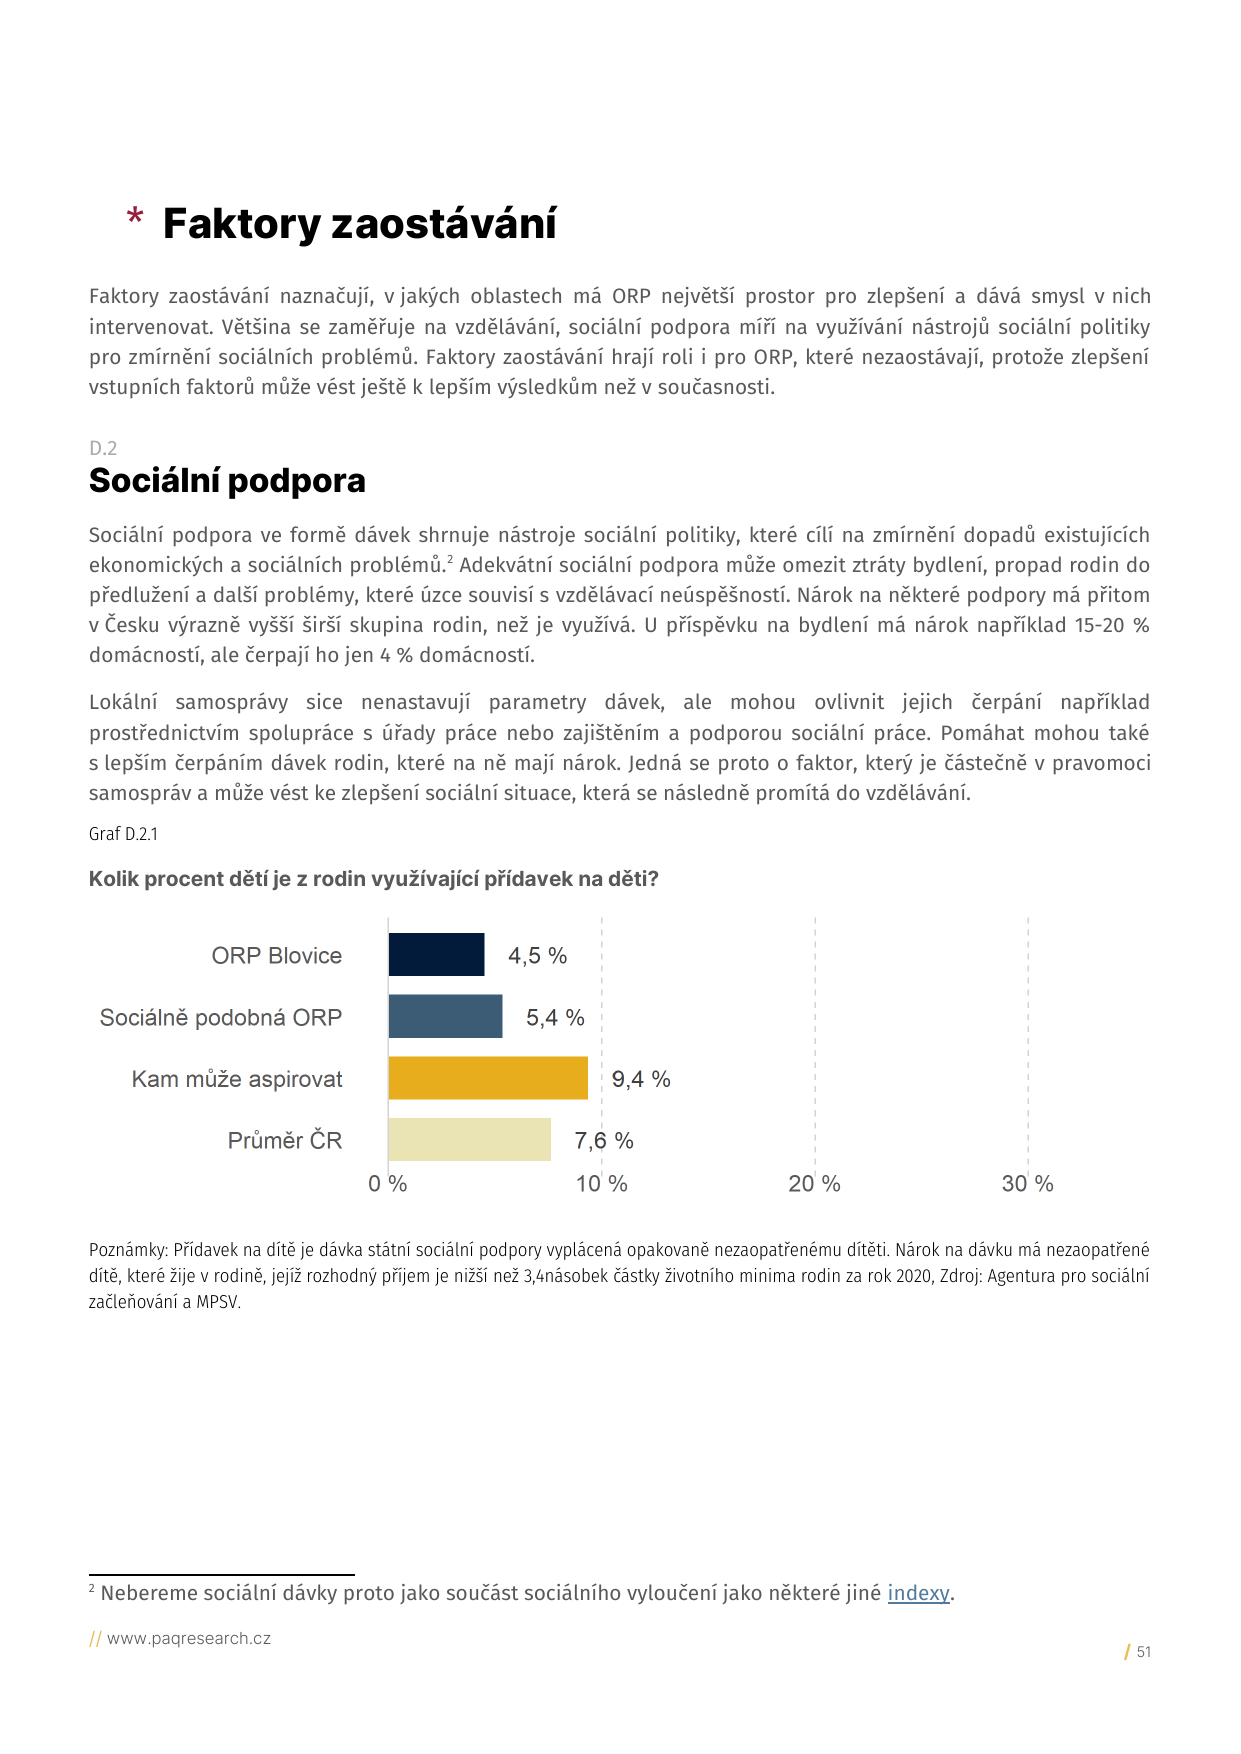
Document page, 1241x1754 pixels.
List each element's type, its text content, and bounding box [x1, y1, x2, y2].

text Sociální podpora ve formě dávek shrnuje nástroje sociální politiky, které cílí na zmírnění dopadů existujících ekonomických a sociálních problémů. Adekvátní sociální podpora může omezit ztráty bydlení, propad rodin do předlužení a další problémy, které úzce souvisí s vzdělávací neúspěšností. Nárok na některé podpory má přitom v Česku výrazně vyšší širší skupina rodin, než je využívá. U příspěvku na bydlení má nárok například 15-20 % domácností, ale čerpají ho jen 4 % domácností. [89, 517, 1152, 668]
subtitle Sociální podpora [89, 461, 1152, 501]
text Lokální samosprávy sice nenastavují parametry dávek, ale mohou ovlivnit jejich čerpání například prostřednictvím spolupráce s úřady práce nebo zajištěním a podporou sociální práce. Pomáhat mohou také s lepším čerpáním dávek rodin, které na ně mají nárok. Jedná se proto o faktor, který je částečně v pravomoci samospráv a může vést ke zlepšení sociální situace, která se následně promítá do vzdělávání. [89, 685, 1152, 806]
text D.2 [89, 430, 1152, 461]
text Graf D.2.1 [89, 822, 1152, 845]
subtitle Faktory zaostávání [126, 198, 1152, 249]
picture [88, 891, 1139, 1223]
text Poznámky: Přídavek na dítě je dávka státní sociální podpory vyplácená opakovaně nezaopatřenému dítěti. Nárok na dávku má nezaopatřené dítě, které žije v rodině, jejíž rozhodný příjem je nižší než 3,4násobek částky životního minima rodin za rok 2020, Zdroj: Agentura pro sociální začleňování a MPSV. [89, 1239, 1152, 1313]
text Faktory zaostávání naznačují, v jakých oblastech má ORP největší prostor pro zlepšení a dává smysl v nich intervenovat. Většina se zaměřuje na vzdělávání, sociální podpora míří na využívání nástrojů sociální politiky pro zmírnění sociálních problémů. Faktory zaostávání hrají roli i pro ORP, které nezaostávají, protože zlepšení vstupních faktorů může vést ještě k lepším výsledkům než v současnosti. [89, 279, 1152, 400]
text Kolik procent dětí je z rodin využívající přídavek na děti? [89, 861, 1152, 891]
